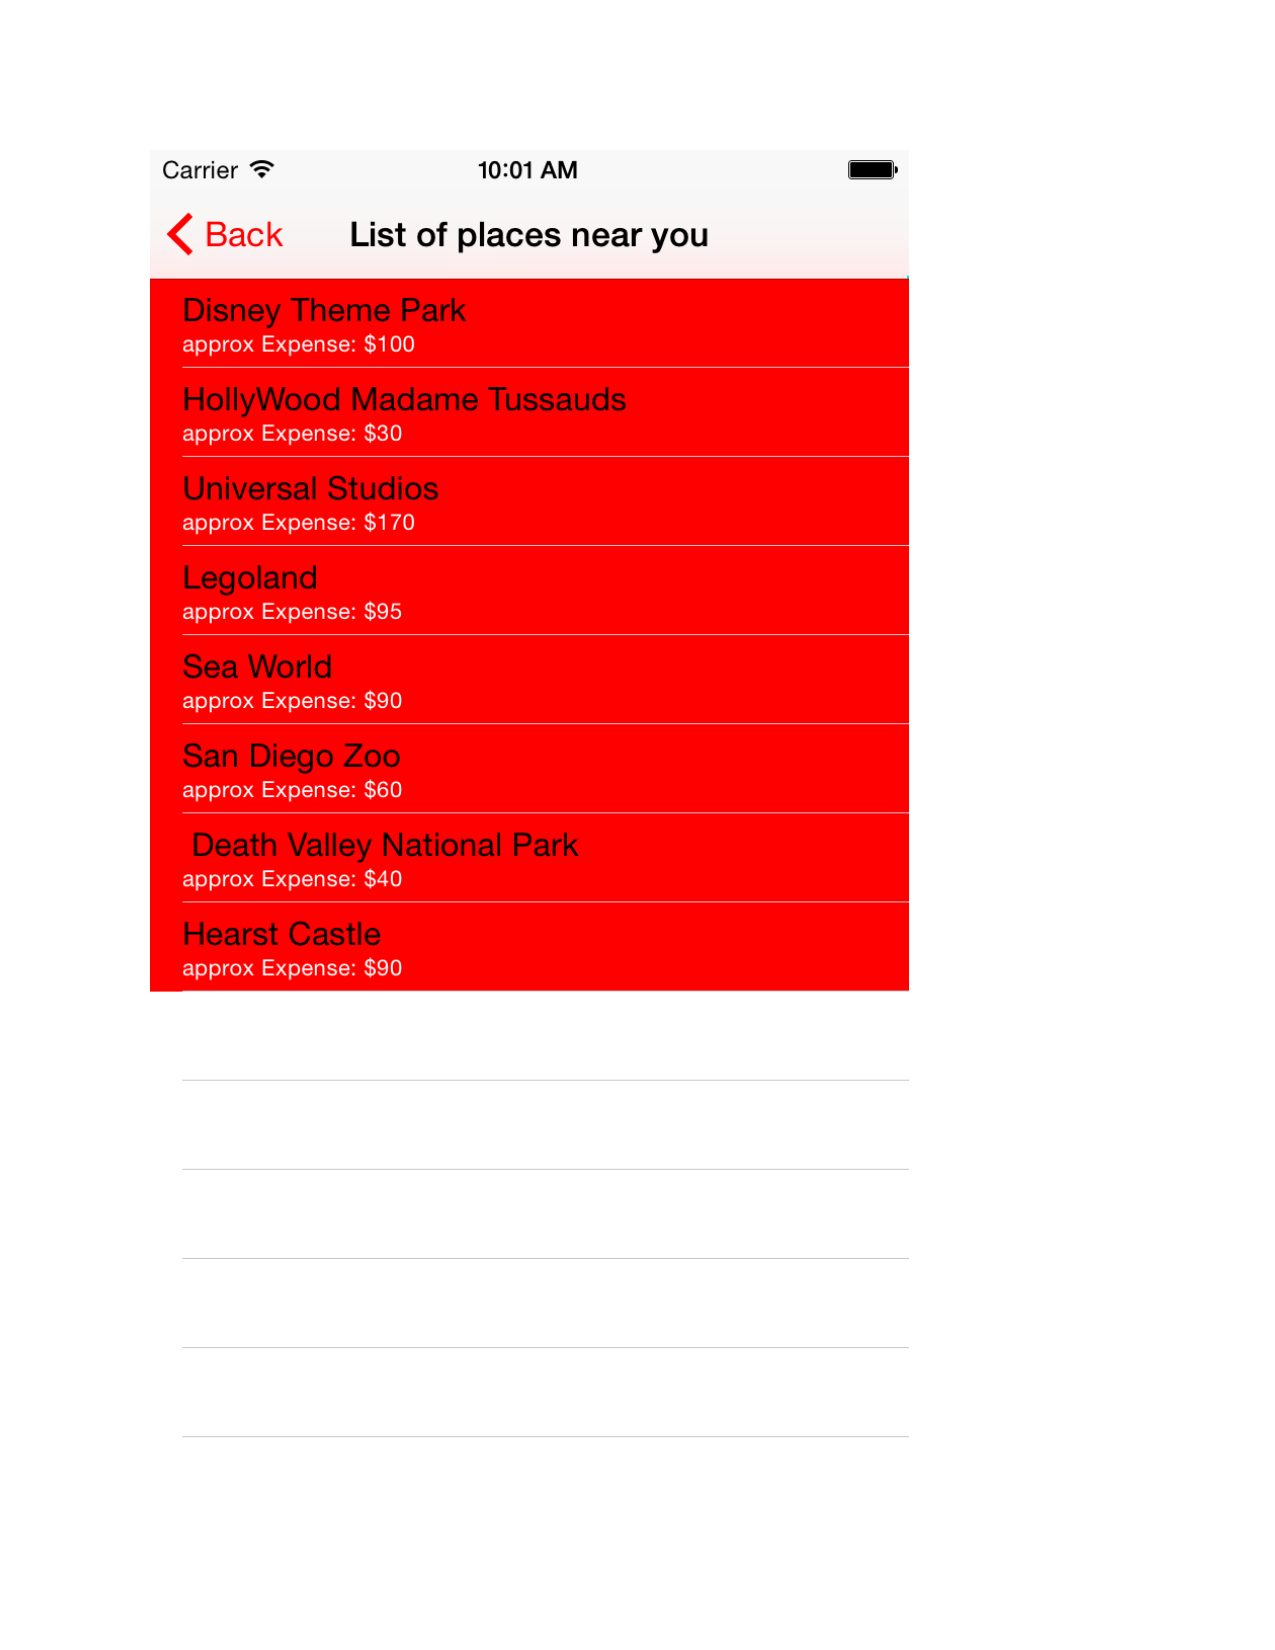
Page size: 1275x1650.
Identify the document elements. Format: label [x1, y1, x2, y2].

picture [150, 150, 909, 1500]
